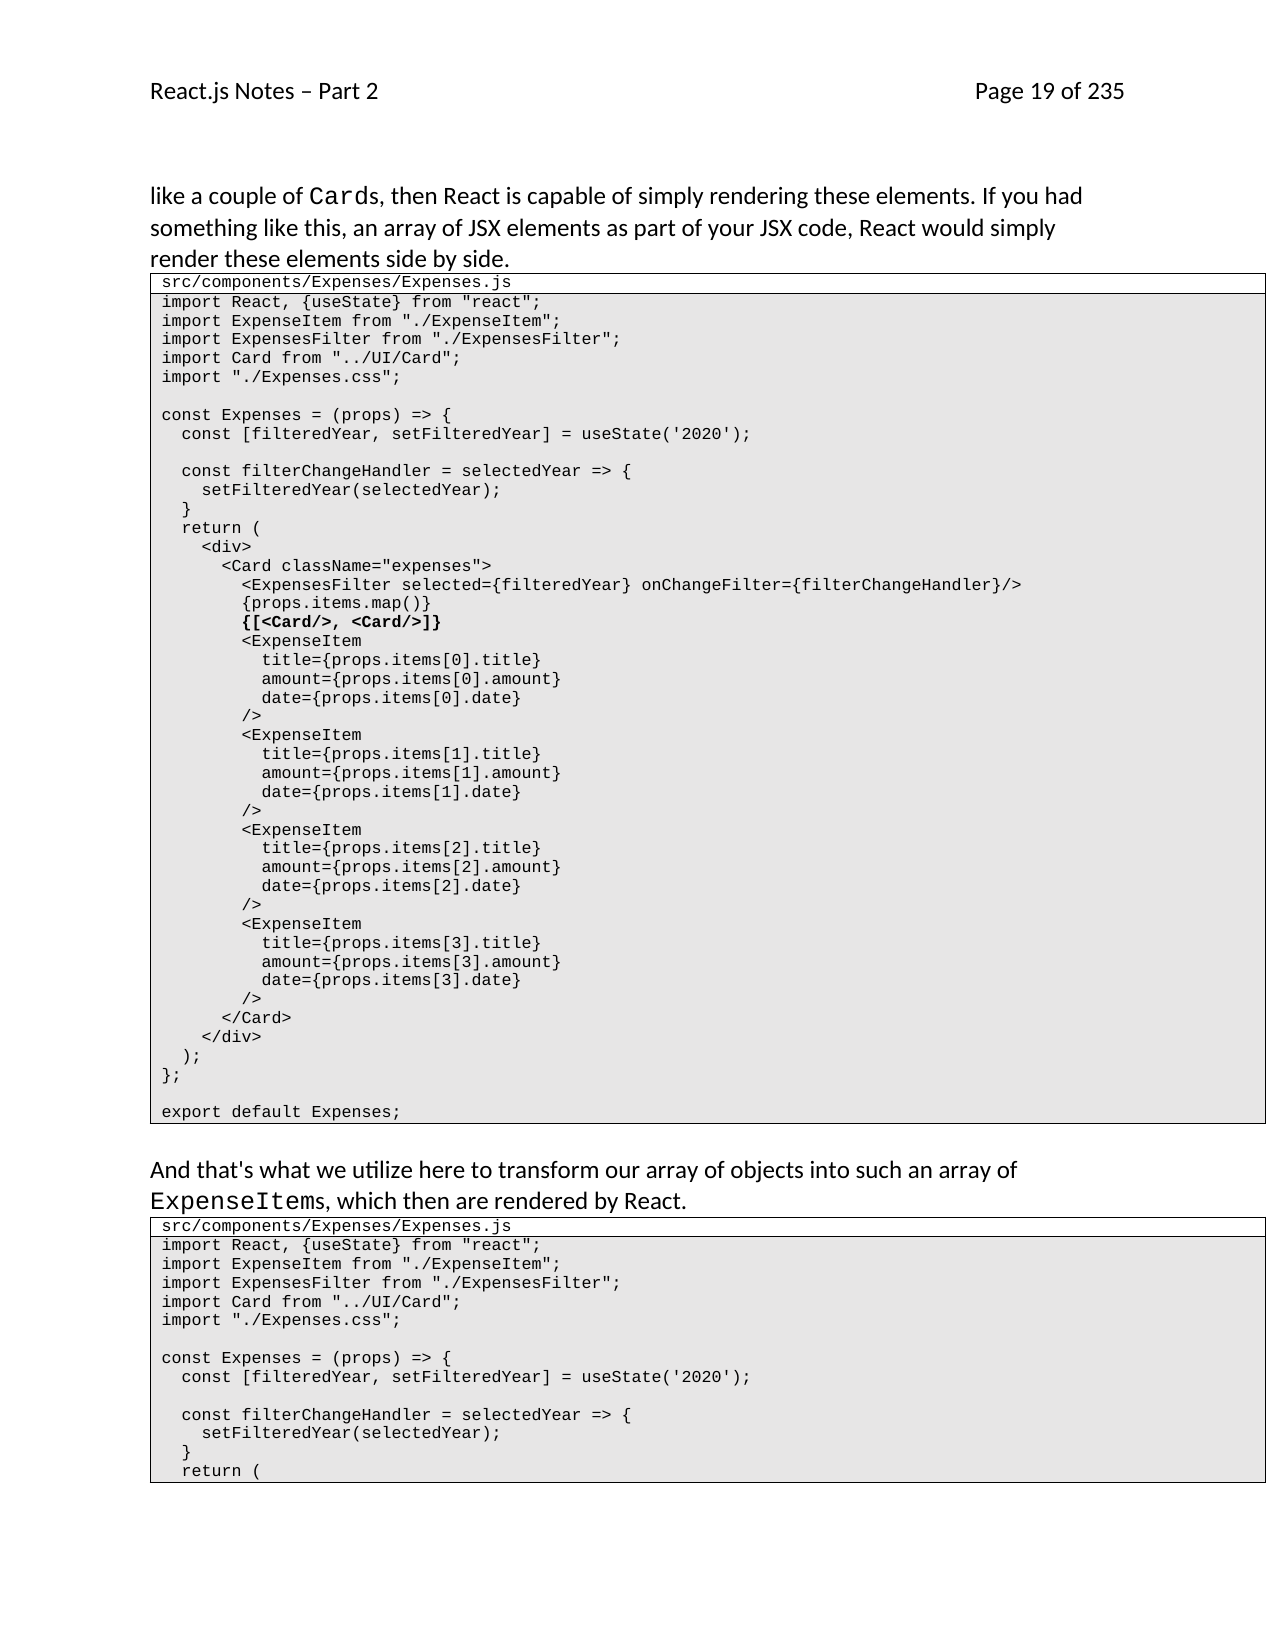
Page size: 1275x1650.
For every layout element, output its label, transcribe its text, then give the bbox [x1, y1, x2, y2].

text like a couple of Cards, then React is capable of simply rendering these elements. If you had something like this, an array of JSX elements as part of your JSX code, React would simply render these elements side by side. [150, 181, 1125, 273]
table_cell import React, {useState} from "react"; import ExpenseItem from "./ExpenseItem"; import ExpensesFilter from "./ExpensesFilter"; import Card from "../UI/Card"; import "./Expenses.css"; const Expenses = (props) => { const [filteredYear, setFilteredYear] = useState('2020'); const filterChangeHandler = selectedYear => { setFilteredYear(selectedYear); } return ( <div> <Card className="expenses"> <ExpensesFilter selected={filteredYear} onChangeFilter={filterChangeHandler}/> {props.items.map()} {[<Card/>, <Card/>]} <ExpenseItem title={props.items[0].title} amount={props.items[0].amount} date={props.items[0].date} /> <ExpenseItem title={props.items[1].title} amount={props.items[1].amount} date={props.items[1].date} /> <ExpenseItem title={props.items[2].title} amount={props.items[2].amount} date={props.items[2].date} /> <ExpenseItem title={props.items[3].title} amount={props.items[3].amount} date={props.items[3].date} /> </Card> </div> ); }; export default Expenses; [151, 294, 1265, 1123]
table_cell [151, 1237, 1265, 1482]
table_header src/components/Expenses/Expenses.js [151, 1218, 1265, 1236]
text And that's what we utilize here to transform our array of objects into such an array of ExpenseItems, which then are rendered by React. [150, 1154, 1125, 1217]
table_header src/components/Expenses/Expenses.js [151, 274, 1265, 293]
